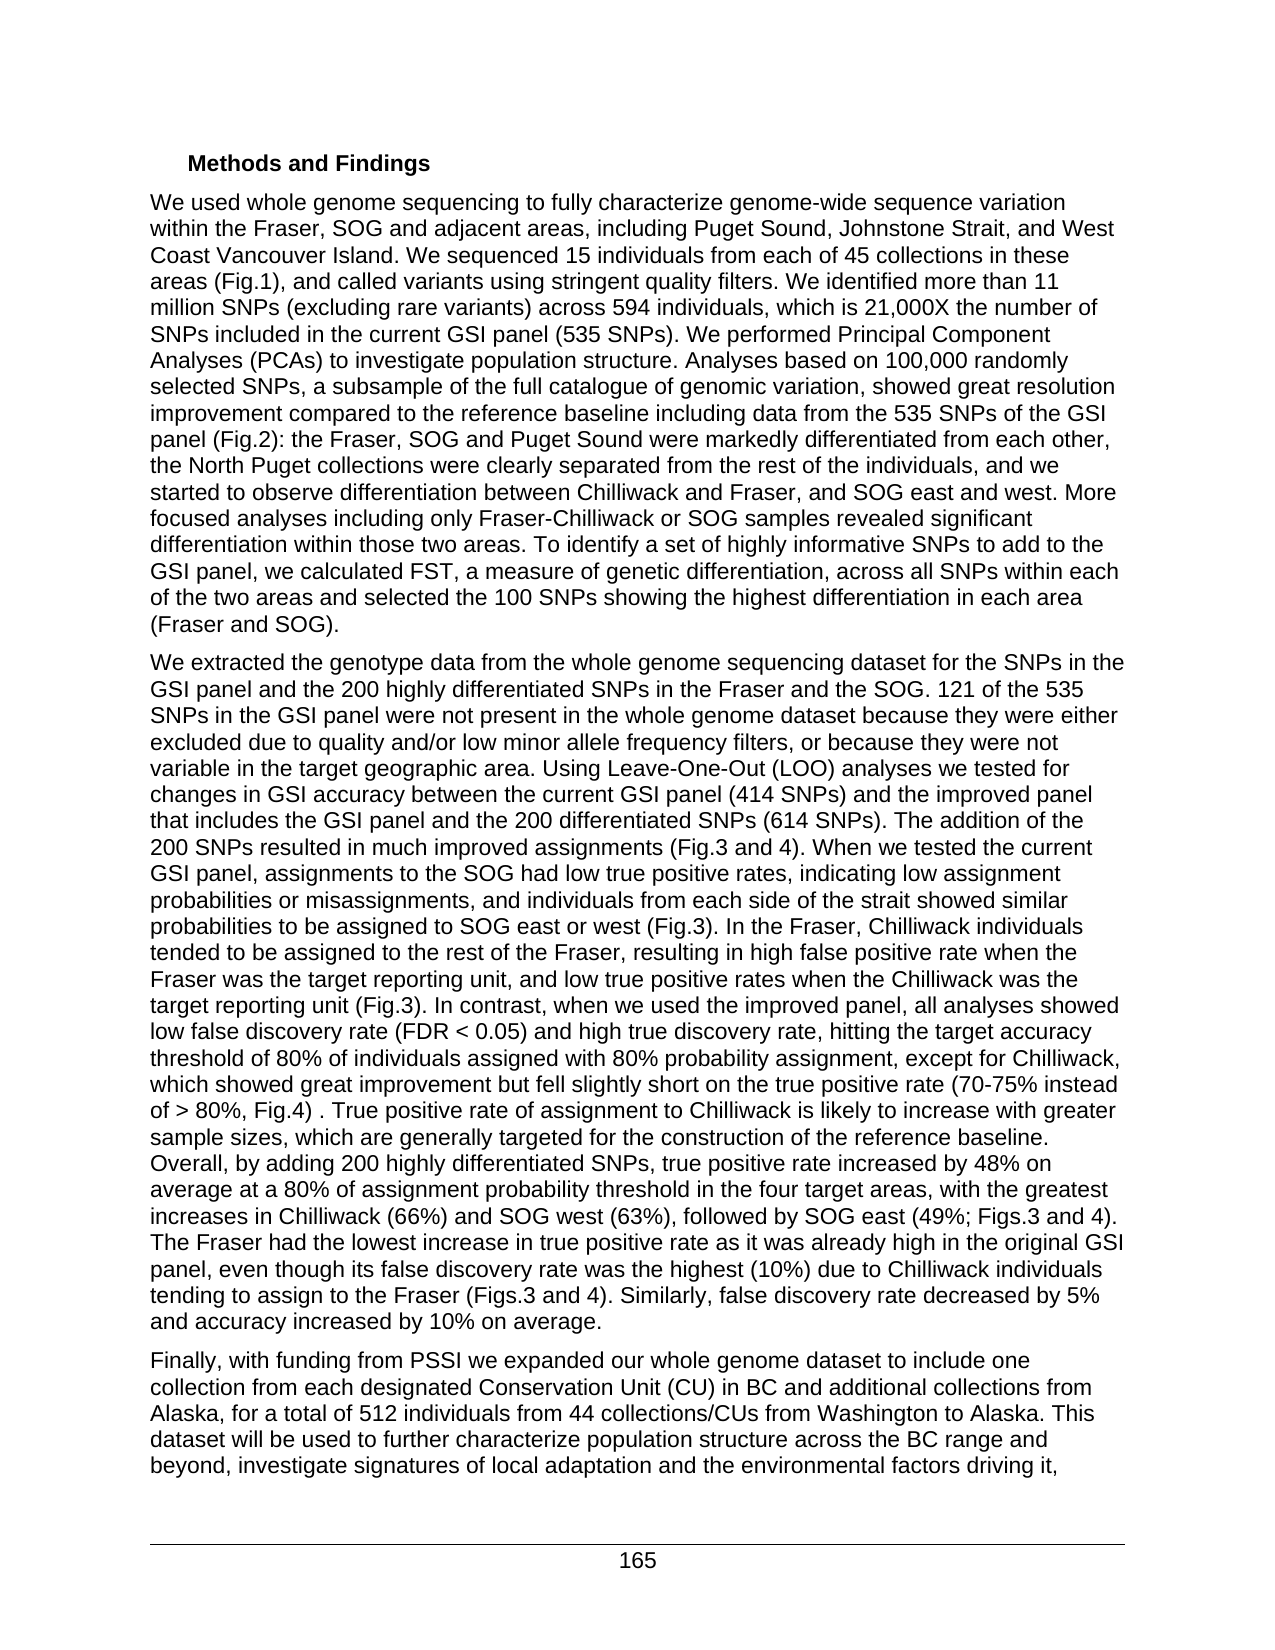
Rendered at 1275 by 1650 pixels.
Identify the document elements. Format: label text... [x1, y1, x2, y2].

text We extracted the genotype data from the whole genome sequencing dataset for the SNPs in the GSI panel and the 200 highly differentiated SNPs in the Fraser and the SOG. 121 of the 535 SNPs in the GSI panel were not present in the whole genome dataset because they were either excluded due to quality and/or low minor allele frequency filters, or because they were not variable in the target geographic area. Using Leave-One-Out (LOO) analyses we tested for changes in GSI accuracy between the current GSI panel (414 SNPs) and the improved panel that includes the GSI panel and the 200 differentiated SNPs (614 SNPs). The addition of the 200 SNPs resulted in much improved assignments (Fig.3 and 4). When we tested the current GSI panel, assignments to the SOG had low true positive rates, indicating low assignment probabilities or misassignments, and individuals from each side of the strait showed similar probabilities to be assigned to SOG east or west (Fig.3). In the Fraser, Chilliwack individuals tended to be assigned to the rest of the Fraser, resulting in high false positive rate when the Fraser was the target reporting unit, and low true positive rates when the Chilliwack was the target reporting unit (Fig.3). In contrast, when we used the improved panel, all analyses showed low false discovery rate (FDR < 0.05) and high true discovery rate, hitting the target accuracy threshold of 80% of individuals assigned with 80% probability assignment, except for Chilliwack, which showed great improvement but fell slightly short on the true positive rate (70-75% instead of > 80%, Fig.4) . True positive rate of assignment to Chilliwack is likely to increase with greater sample sizes, which are generally targeted for the construction of the reference baseline. Overall, by adding 200 highly differentiated SNPs, true positive rate increased by 48% on average at a 80% of assignment probability threshold in the four target areas, with the greatest increases in Chilliwack (66%) and SOG west (63%), followed by SOG east (49%; Figs.3 and 4). The Fraser had the lowest increase in true positive rate as it was already high in the original GSI panel, even though its false discovery rate was the highest (10%) due to Chilliwack individuals tending to assign to the Fraser (Figs.3 and 4). Similarly, false discovery rate decreased by 5% and accuracy increased by 10% on average. [150, 649, 1125, 1334]
text We used whole genome sequencing to fully characterize genome-wide sequence variation within the Fraser, SOG and adjacent areas, including Puget Sound, Johnstone Strait, and West Coast Vancouver Island. We sequenced 15 individuals from each of 45 collections in these areas (Fig.1), and called variants using stringent quality filters. We identified more than 11 million SNPs (excluding rare variants) across 594 individuals, which is 21,000X the number of SNPs included in the current GSI panel (535 SNPs). We performed Principal Component Analyses (PCAs) to investigate population structure. Analyses based on 100,000 randomly selected SNPs, a subsample of the full catalogue of genomic variation, showed great resolution improvement compared to the reference baseline including data from the 535 SNPs of the GSI panel (Fig.2): the Fraser, SOG and Puget Sound were markedly differentiated from each other, the North Puget collections were clearly separated from the rest of the individuals, and we started to observe differentiation between Chilliwack and Fraser, and SOG east and west. More focused analyses including only Fraser-Chilliwack or SOG samples revealed significant differentiation within those two areas. To identify a set of highly informative SNPs to add to the GSI panel, we calculated FST, a measure of genetic differentiation, across all SNPs within each of the two areas and selected the 100 SNPs showing the highest differentiation in each area (Fraser and SOG). [150, 189, 1125, 637]
subtitle Methods and Findings [187, 150, 1125, 176]
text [150, 1347, 1125, 1479]
